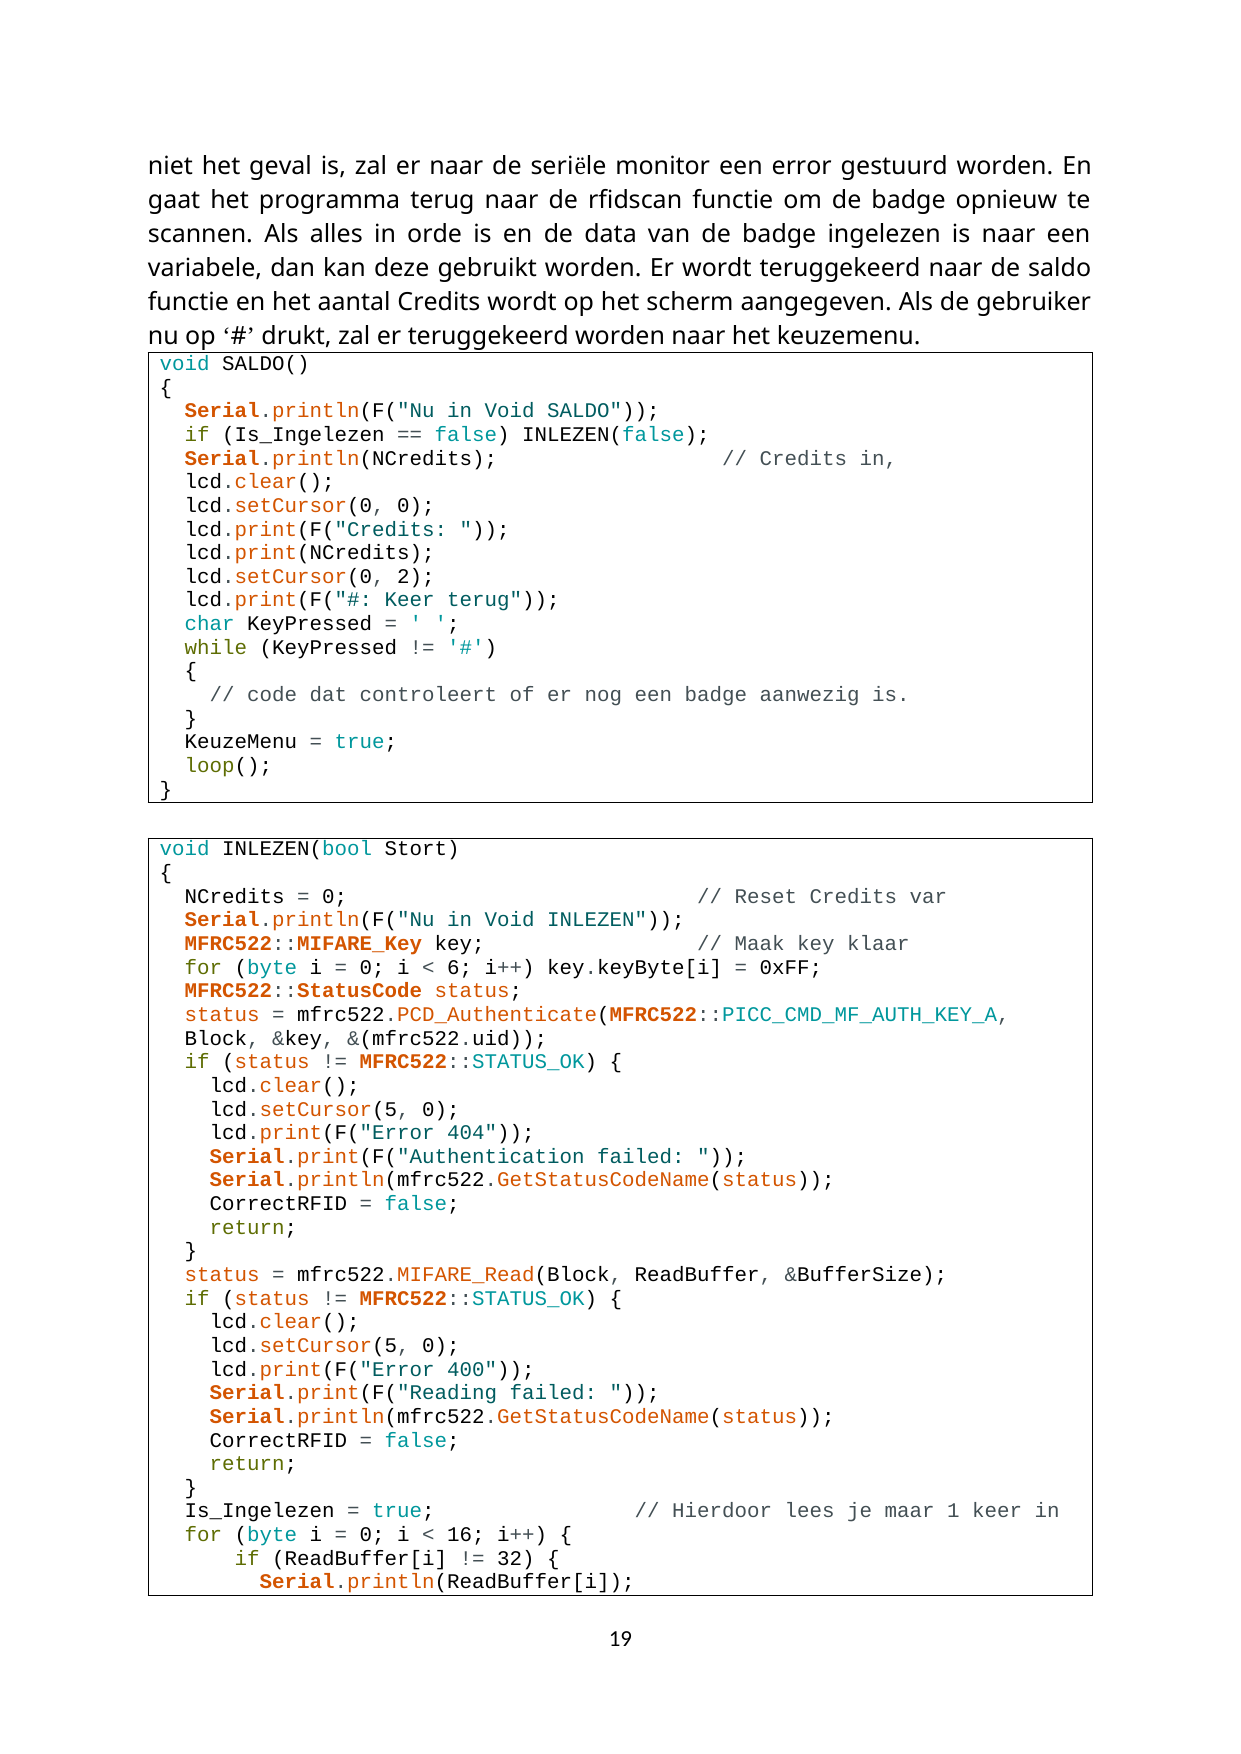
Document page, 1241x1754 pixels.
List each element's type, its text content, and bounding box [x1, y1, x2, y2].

table_header void SALDO() { Serial.println(F("Nu in Void SALDO")); if (Is_Ingelezen == false) INLEZEN(false); Serial.println(NCredits); // Credits in, lcd.clear(); lcd.setCursor(0, 0); lcd.print(F("Credits: ")); lcd.print(NCredits); lcd.setCursor(0, 2); lcd.print(F("#: Keer terug")); char KeyPressed = ' '; while (KeyPressed != '#') { // code dat controleert of er nog een badge aanwezig is. } KeuzeMenu = true; loop(); } [149, 353, 1092, 802]
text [148, 148, 1093, 352]
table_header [149, 839, 1092, 1595]
